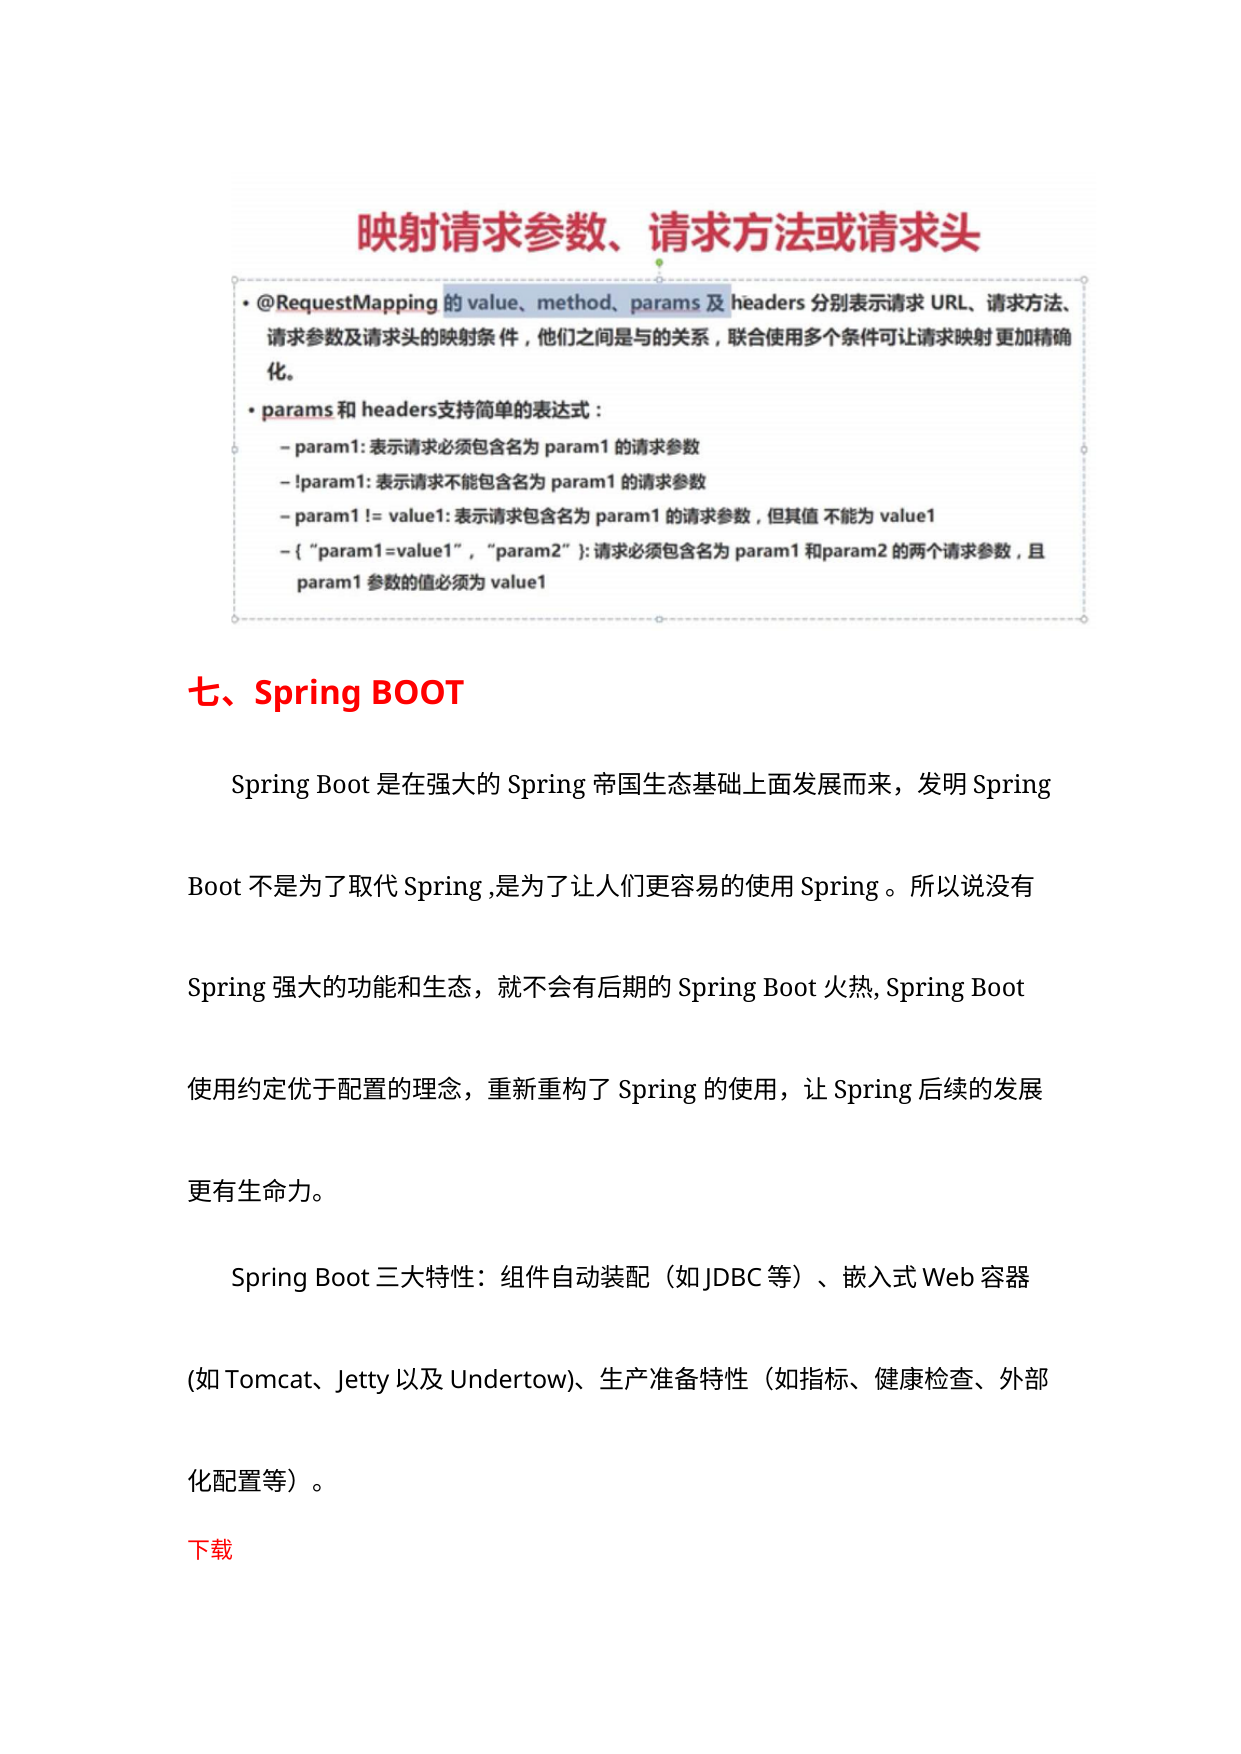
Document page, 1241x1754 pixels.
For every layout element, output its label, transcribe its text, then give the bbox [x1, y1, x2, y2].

text Spring Boot 是在强大的 Spring 帝国生态基础上面发展而来，发明 Spring Boot 不是为了取代 Spring ,是为了让人们更容易的使用 Spring 。所以说没有 Spring 强大的功能和生态，就不会有后期的 Spring Boot 火热, Spring Boot 使用约定优于配置的理念，重新重构了 Spring 的使用，让 Spring 后续的发展更有生命力。 [187, 748, 1053, 1224]
picture [231, 172, 1097, 631]
text Spring Boot三大特性：组件自动装配（如JDBC等）、嵌入式Web容器(如Tomcat、Jetty以及Undertow)、生产准备特性（如指标、健康检查、外部化配置等）。 [187, 1242, 1053, 1513]
subtitle 七、Spring BOOT [187, 656, 1053, 724]
text 下载 [187, 1532, 1053, 1566]
